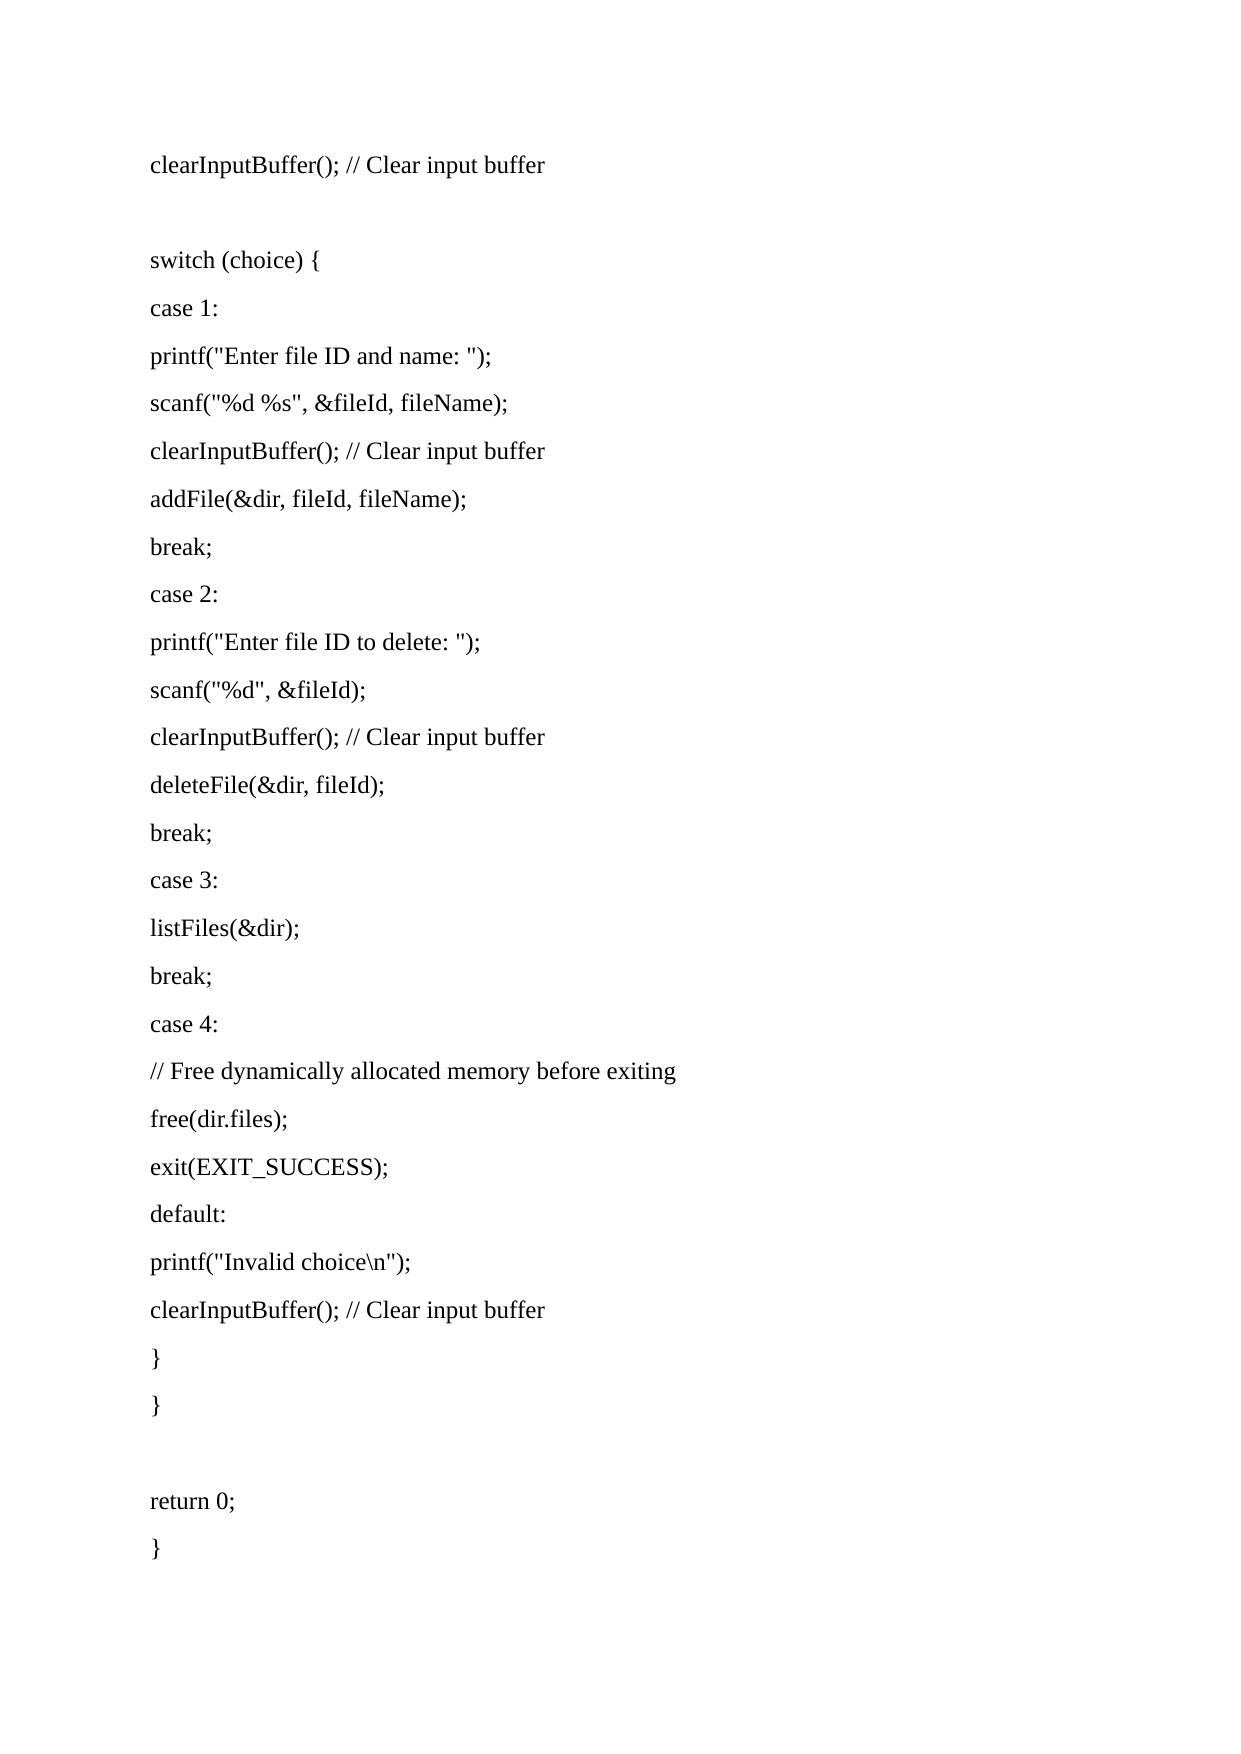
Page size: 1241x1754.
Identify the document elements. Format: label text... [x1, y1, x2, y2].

text } [150, 1390, 1090, 1419]
text case 2: [150, 579, 1090, 608]
text scanf("%d %s", &fileId, fileName); [150, 388, 1090, 417]
text clearInputBuffer(); // Clear input buffer [150, 722, 1090, 751]
text printf("Invalid choice\n"); [150, 1247, 1090, 1276]
text exit(EXIT_SUCCESS); [150, 1152, 1090, 1181]
text return 0; [150, 1486, 1090, 1514]
text default: [150, 1199, 1090, 1228]
text printf("Enter file ID to delete: "); [150, 627, 1090, 656]
text listFiles(&dir); [150, 913, 1090, 942]
text clearInputBuffer(); // Clear input buffer [150, 1295, 1090, 1324]
text } [150, 1533, 1090, 1562]
text case 1: [150, 293, 1090, 322]
text case 3: [150, 866, 1090, 894]
text } [150, 1343, 1090, 1371]
text break; [150, 961, 1090, 990]
text break; [150, 818, 1090, 847]
text scanf("%d", &fileId); [150, 675, 1090, 703]
text break; [150, 532, 1090, 560]
text clearInputBuffer(); // Clear input buffer [150, 150, 1090, 179]
text printf("Enter file ID and name: "); [150, 341, 1090, 369]
text free(dir.files); [150, 1104, 1090, 1133]
text case 4: [150, 1009, 1090, 1037]
text switch (choice) { [150, 245, 1090, 274]
text clearInputBuffer(); // Clear input buffer [150, 436, 1090, 465]
text deleteFile(&dir, fileId); [150, 770, 1090, 799]
text addFile(&dir, fileId, fileName); [150, 484, 1090, 513]
text // Free dynamically allocated memory before exiting [150, 1056, 1090, 1085]
